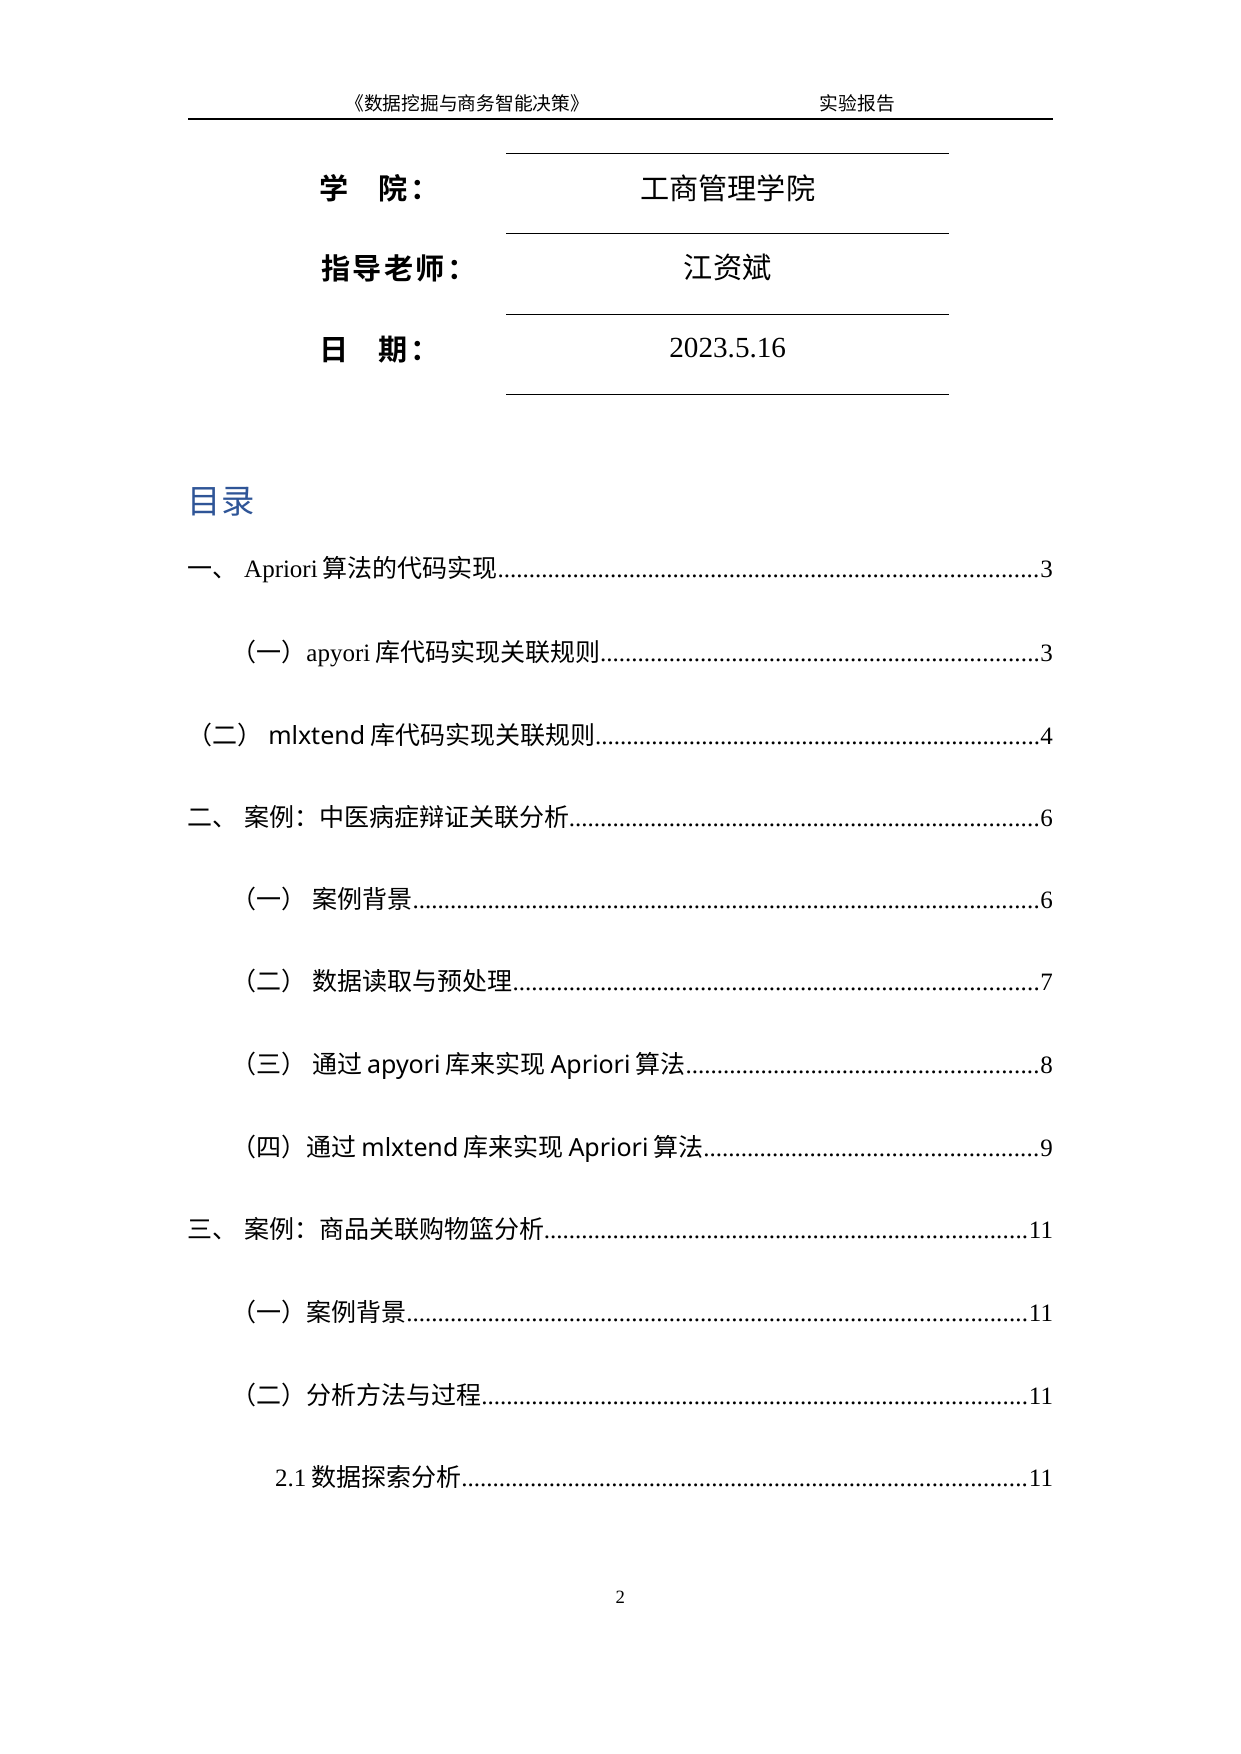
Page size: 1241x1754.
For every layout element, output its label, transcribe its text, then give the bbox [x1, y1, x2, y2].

table_cell 日 期： [291, 314, 506, 394]
table_cell 江资斌 [506, 234, 949, 314]
table_cell 2023.5.16 [506, 315, 949, 394]
table_cell 工商管理学院 [506, 154, 949, 233]
table_cell 指导老师： [291, 233, 506, 314]
table_cell 学 院： [291, 153, 506, 233]
